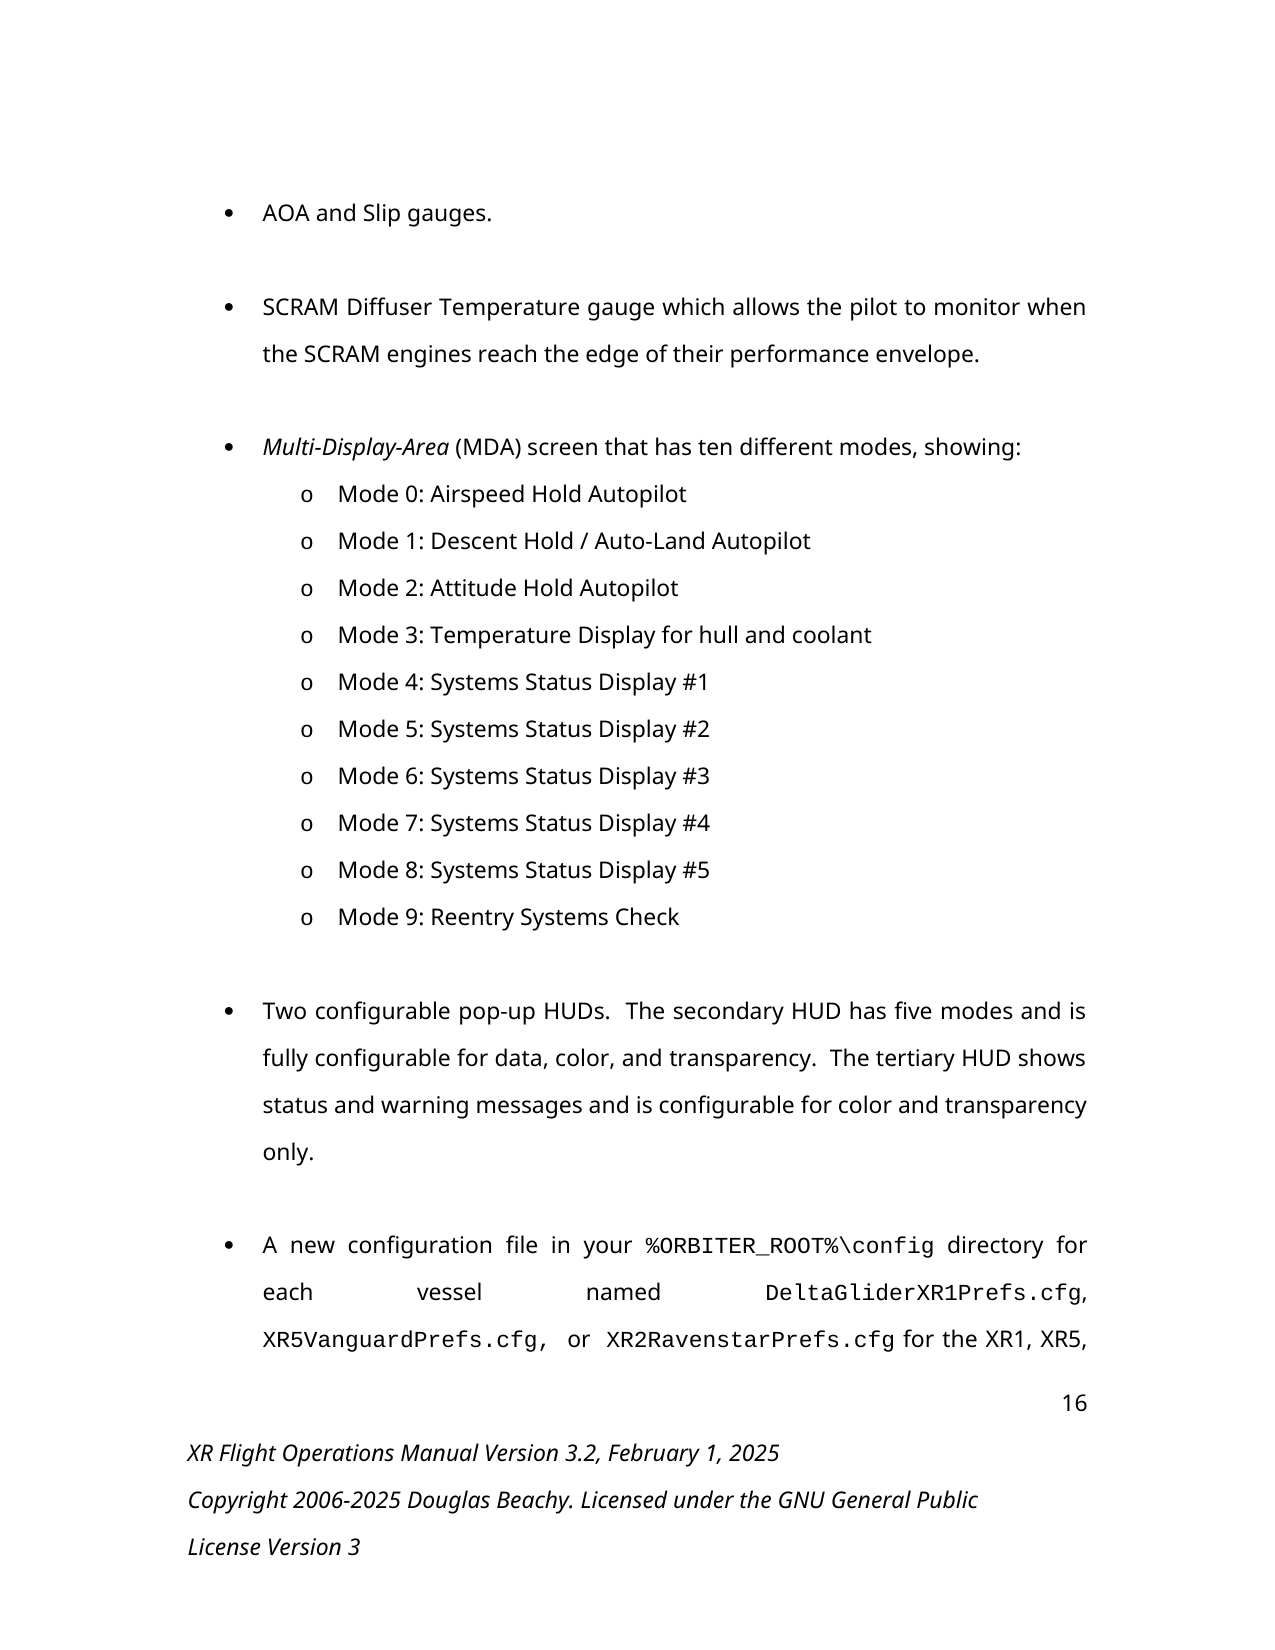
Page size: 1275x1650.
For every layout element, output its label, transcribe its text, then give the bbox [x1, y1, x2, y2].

list Mode 0: Airspeed Hold Autopilot [300, 478, 1087, 509]
list Mode 8: Systems Status Display #5 [300, 854, 1087, 885]
list AOA and Slip gauges. [225, 197, 1087, 228]
list Mode 6: Systems Status Display #3 [300, 760, 1087, 791]
list Mode 5: Systems Status Display #2 [300, 713, 1087, 744]
list Mode 3: Temperature Display for hull and coolant [300, 619, 1087, 650]
list Two configurable pop-up HUDs. The secondary HUD has five modes and is fully configurable for data, color, and transparency. The tertiary HUD shows status and warning messages and is configurable for color and transparency only. [225, 995, 1087, 1167]
list Mode 9: Reentry Systems Check [300, 901, 1087, 932]
list Mode 4: Systems Status Display #1 [300, 666, 1087, 697]
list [225, 1229, 1087, 1354]
list Multi-Display-Area (MDA) screen that has ten different modes, showing: [225, 431, 1087, 462]
list Mode 7: Systems Status Display #4 [300, 807, 1087, 838]
list Mode 2: Attitude Hold Autopilot [300, 572, 1087, 603]
list Mode 1: Descent Hold / Auto-Land Autopilot [300, 525, 1087, 556]
list SCRAM Diffuser Temperature gauge which allows the pilot to monitor when the SCRAM engines reach the edge of their performance envelope. [225, 291, 1087, 369]
